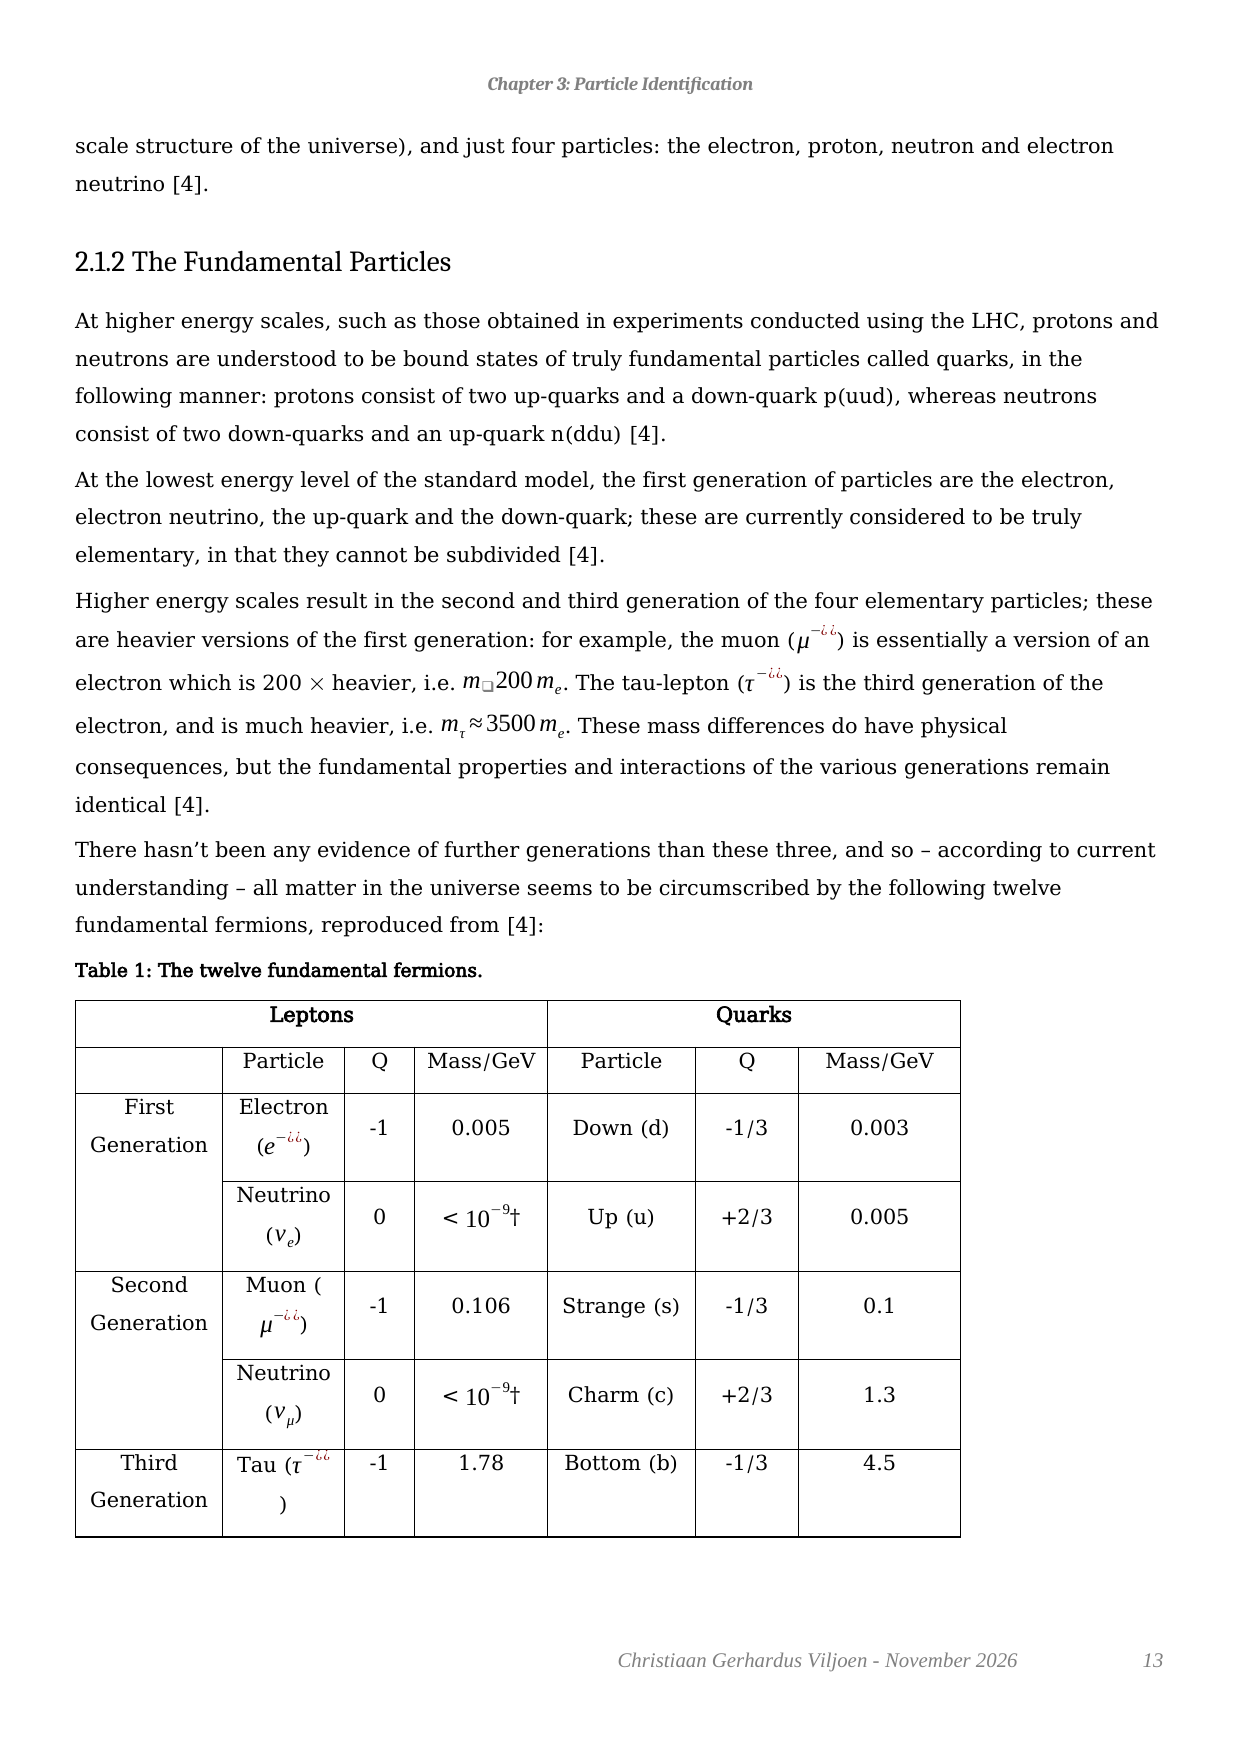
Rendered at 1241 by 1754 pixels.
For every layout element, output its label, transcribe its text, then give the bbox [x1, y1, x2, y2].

table_cell 4.5 [799, 1450, 960, 1536]
table_cell Muon () [223, 1272, 344, 1358]
table_cell 0.106 [415, 1272, 547, 1358]
table_cell Mass/GeV [415, 1048, 547, 1093]
table_cell Neutrino () [223, 1360, 344, 1449]
table_cell 0.003 [799, 1094, 960, 1181]
table_cell -1/3 [696, 1272, 798, 1358]
table_cell Mass/GeV [799, 1048, 960, 1093]
table_cell Up (u) [548, 1182, 695, 1271]
table_cell Charm (c) [548, 1360, 695, 1449]
table_cell 0 [345, 1182, 414, 1271]
table_cell Electron () [223, 1094, 344, 1181]
table_cell -1 [345, 1272, 414, 1358]
table_cell Q [345, 1048, 414, 1093]
text There hasn’t been any evidence of further generations than these three, and so – according to current understanding – all matter in the universe seems to be circumscribed by the following twelve fundamental fermions, reproduced from : [75, 837, 1165, 937]
table_cell 0.005 [799, 1182, 960, 1271]
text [75, 133, 1165, 195]
table_cell [76, 1048, 222, 1093]
table_cell +2/3 [696, 1182, 798, 1271]
text At higher energy scales, such as those obtained in experiments conducted using the LHC, protons and neutrons are understood to be bound states of truly fundamental particles called quarks, in the following manner: protons consist of two up-quarks and a down-quark p(uud), whereas neutrons consist of two down-quarks and an up-quark n(ddu). [75, 308, 1165, 446]
table_cell -1/3 [696, 1450, 798, 1536]
table_header Leptons [76, 1001, 547, 1047]
table_cell First Generation [76, 1094, 222, 1271]
table_cell Q [696, 1048, 798, 1093]
table_cell Down (d) [548, 1094, 695, 1181]
table_cell < † [415, 1182, 547, 1271]
table_cell Particle [223, 1048, 344, 1093]
text Higher energy scales result in the second and third generation of the four elementary particles; these are heavier versions of the first generation: for example, the muon () is essentially a version of an electron which is 200 heavier, i.e. . The tau-lepton () is the third generation of the electron, and is much heavier, i.e. . These mass differences do have physical consequences, but the fundamental properties and interactions of the various generations remain identical . [75, 587, 1165, 816]
table_cell -1 [345, 1094, 414, 1181]
table_cell Strange (s) [548, 1272, 695, 1358]
table_cell 1.3 [799, 1360, 960, 1449]
table_cell Neutrino () [223, 1182, 344, 1271]
table_cell Tau () [223, 1450, 344, 1536]
table_cell 0.1 [799, 1272, 960, 1358]
table_cell +2/3 [696, 1360, 798, 1449]
text At the lowest energy level of the standard model, the first generation of particles are the electron, electron neutrino, the up-quark and the down-quark; these are currently considered to be truly elementary, in that they cannot be subdivided. [75, 467, 1165, 567]
text Table 1: The twelve fundamental fermions. [75, 958, 1165, 981]
list The Fundamental Particles [75, 245, 1165, 279]
table_cell Bottom (b) [548, 1450, 695, 1536]
table_cell 0.005 [415, 1094, 547, 1181]
table_header Quarks [548, 1001, 960, 1047]
table_cell Second Generation [76, 1272, 222, 1449]
table_cell 0 [345, 1360, 414, 1449]
table_cell -1/3 [696, 1094, 798, 1181]
table_cell -1 [345, 1450, 414, 1536]
table_cell Third Generation [76, 1450, 222, 1536]
table_cell < † [415, 1360, 547, 1449]
table_cell Particle [548, 1048, 695, 1093]
table_cell 1.78 [415, 1450, 547, 1536]
